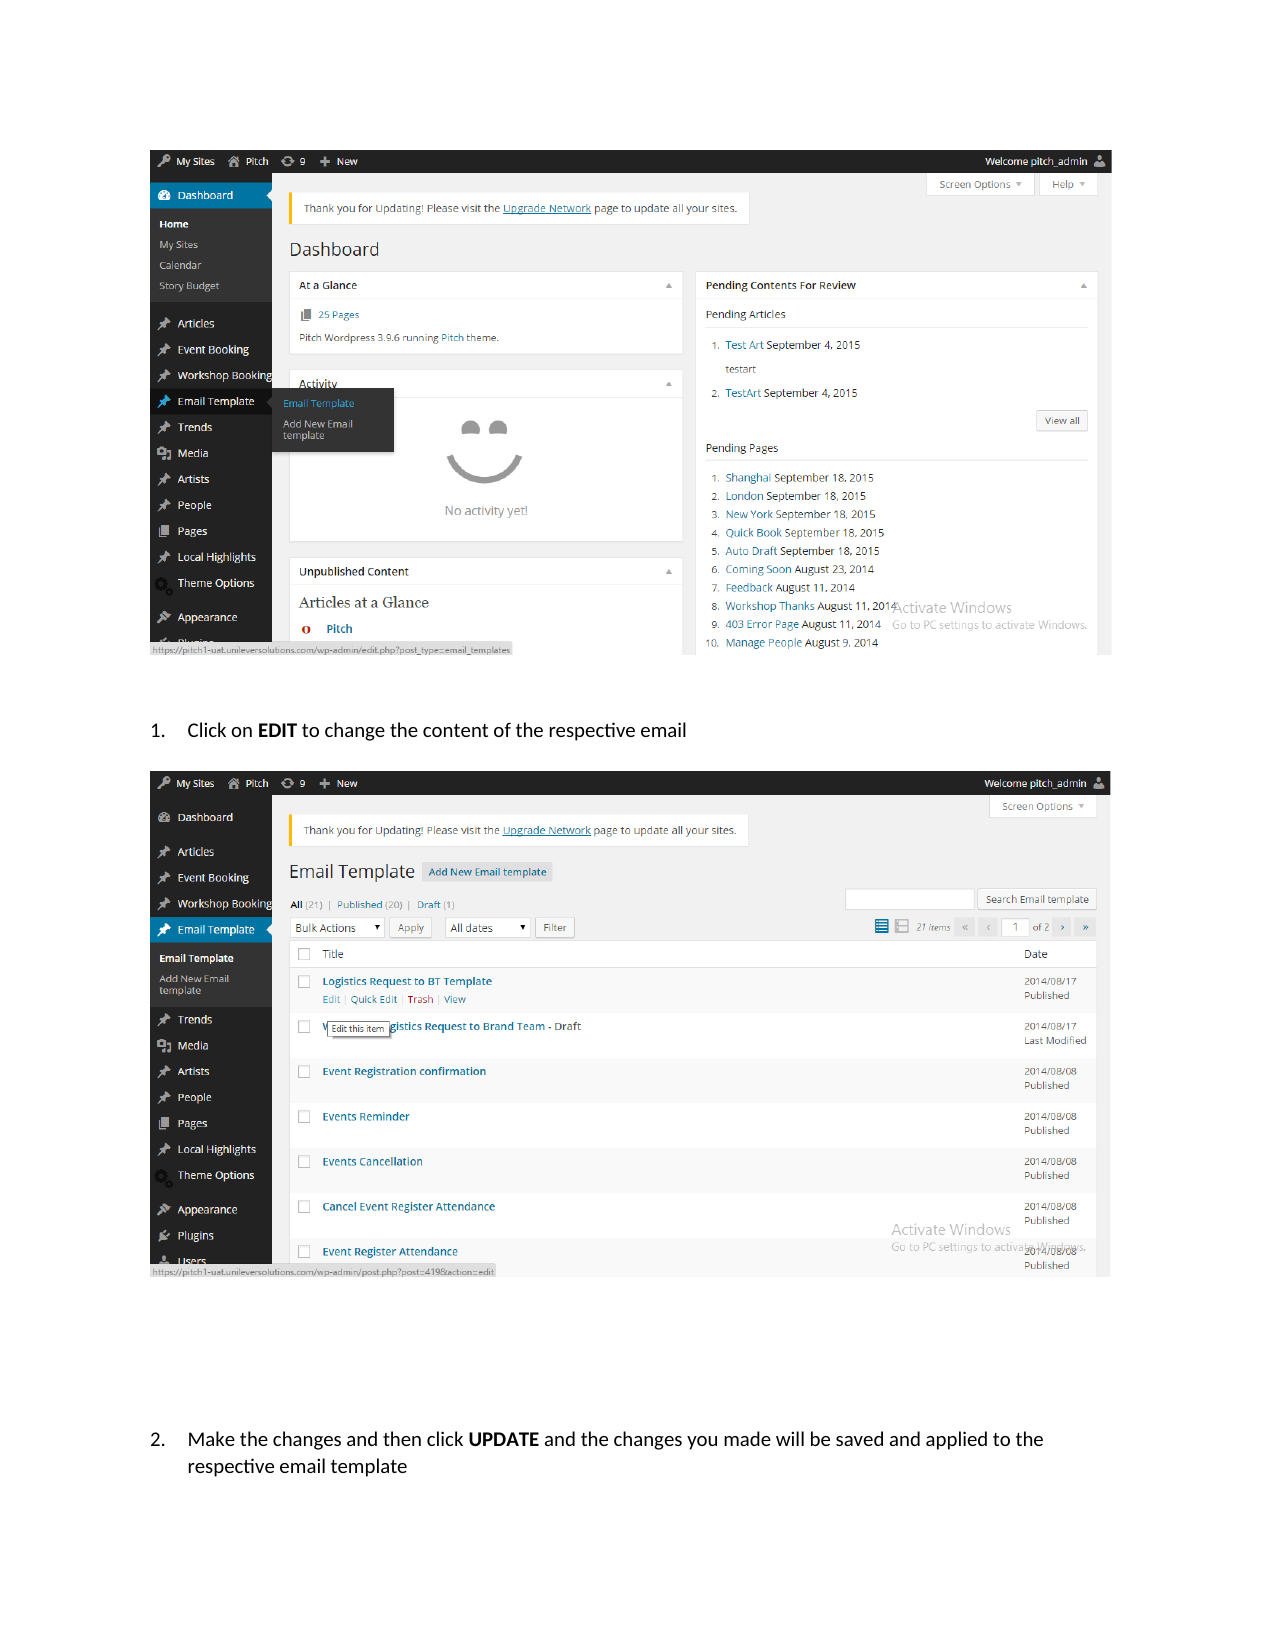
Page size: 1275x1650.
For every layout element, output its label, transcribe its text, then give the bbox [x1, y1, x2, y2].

picture [150, 771, 1111, 1277]
picture [150, 150, 1112, 655]
list Click on EDIT to change the content of the respective email [150, 717, 1125, 742]
list Make the changes and then click UPDATE and the changes you made will be saved and applied to the respective email template [150, 1426, 1125, 1479]
picture [158, 191, 170, 199]
picture [161, 924, 170, 933]
